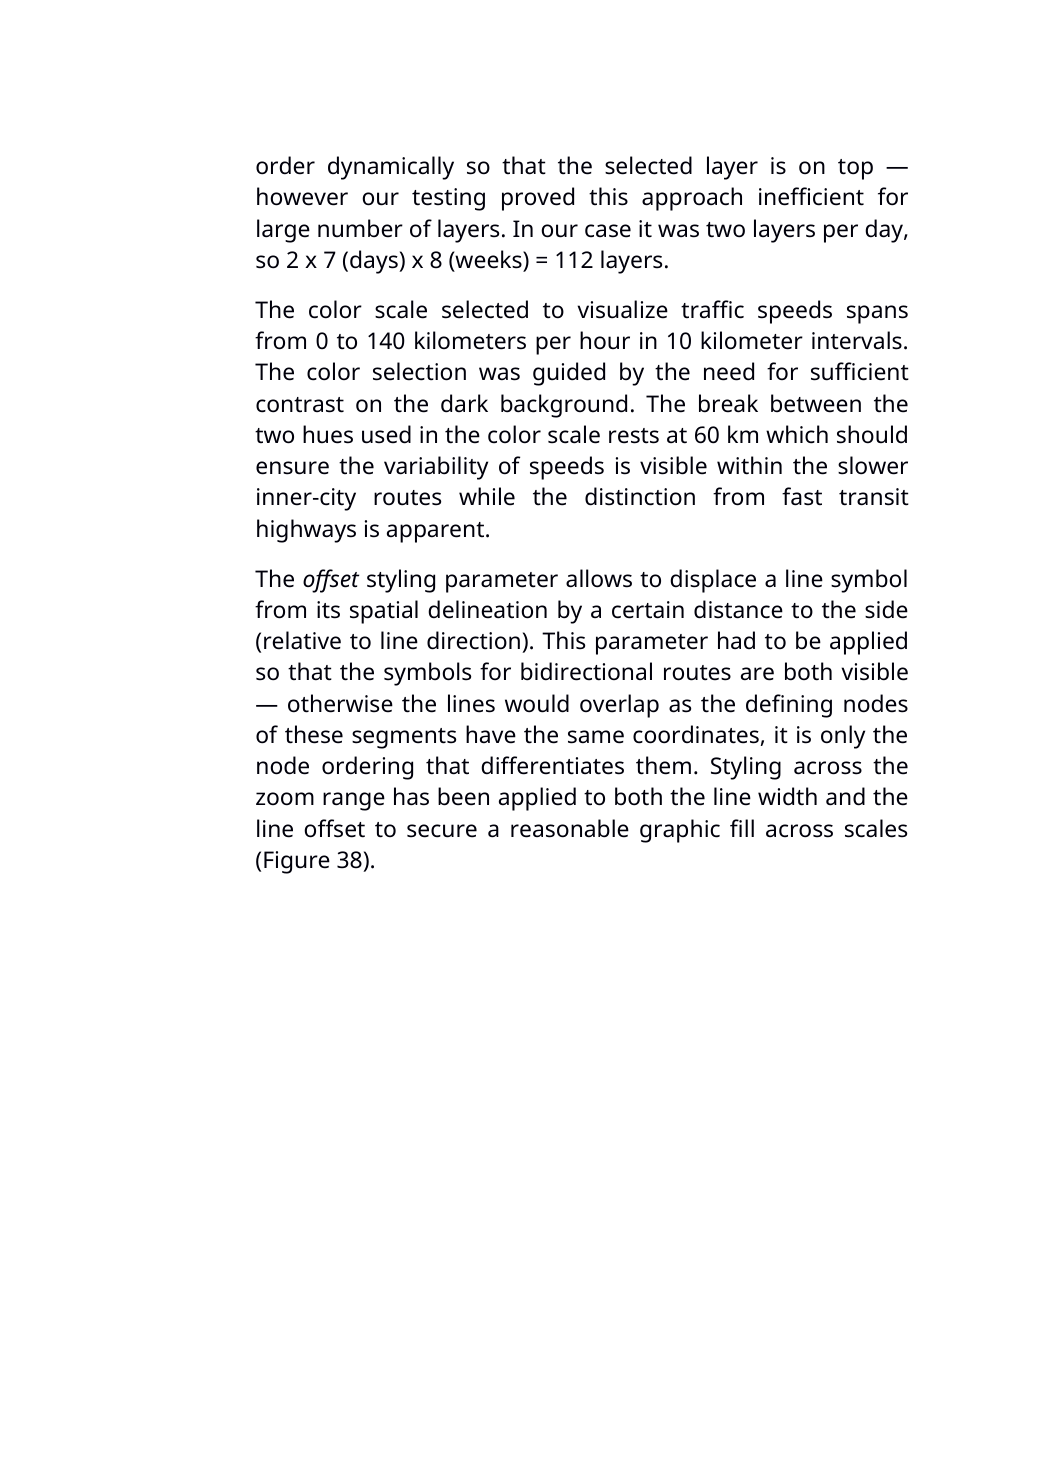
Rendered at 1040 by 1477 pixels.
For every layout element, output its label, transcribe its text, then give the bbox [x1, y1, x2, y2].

text The offset styling parameter allows to displace a line symbol from its spatial delineation by a certain distance to the side (relative to line direction). This parameter had to be applied so that the symbols for bidirectional routes are both visible — otherwise the lines would overlap as the defining nodes of these segments have the same coordinates, it is only the node ordering that differentiates them. Styling across the zoom range has been applied to both the line width and the line offset to secure a reasonable graphic fill across scales (Figure 38). [255, 562, 910, 875]
text The color scale selected to visualize traffic speeds spans from 0 to 140 kilometers per hour in 10 kilometer intervals. The color selection was guided by the need for sufficient contrast on the dark background. The break between the two hues used in the color scale rests at 60 km which should ensure the variability of speeds is visible within the slower inner-city routes while the distinction from fast transit highways is apparent. [255, 294, 910, 544]
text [255, 150, 910, 275]
